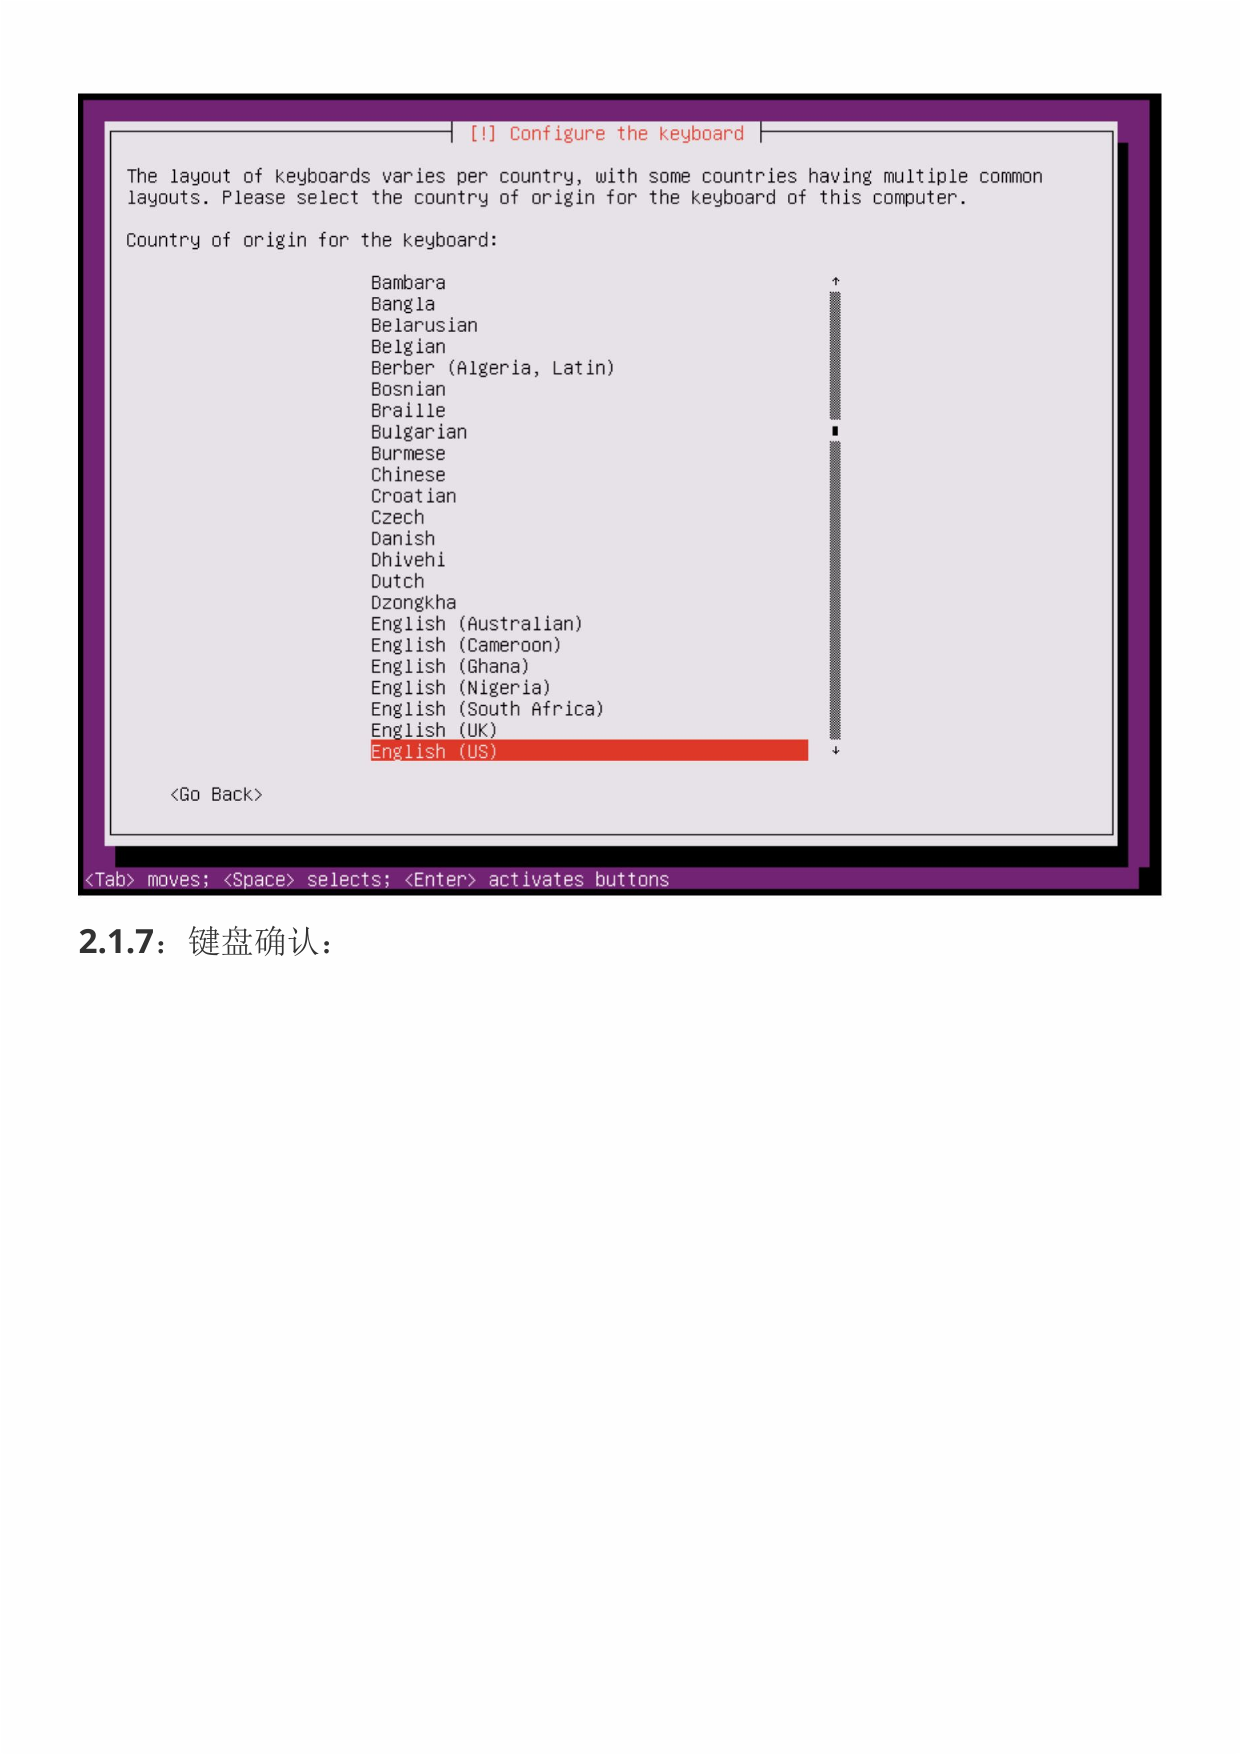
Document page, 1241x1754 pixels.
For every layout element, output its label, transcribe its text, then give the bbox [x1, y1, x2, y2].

list 2.1.7：键盘确认： [78, 916, 1230, 962]
picture [0, 0, 1241, 1754]
